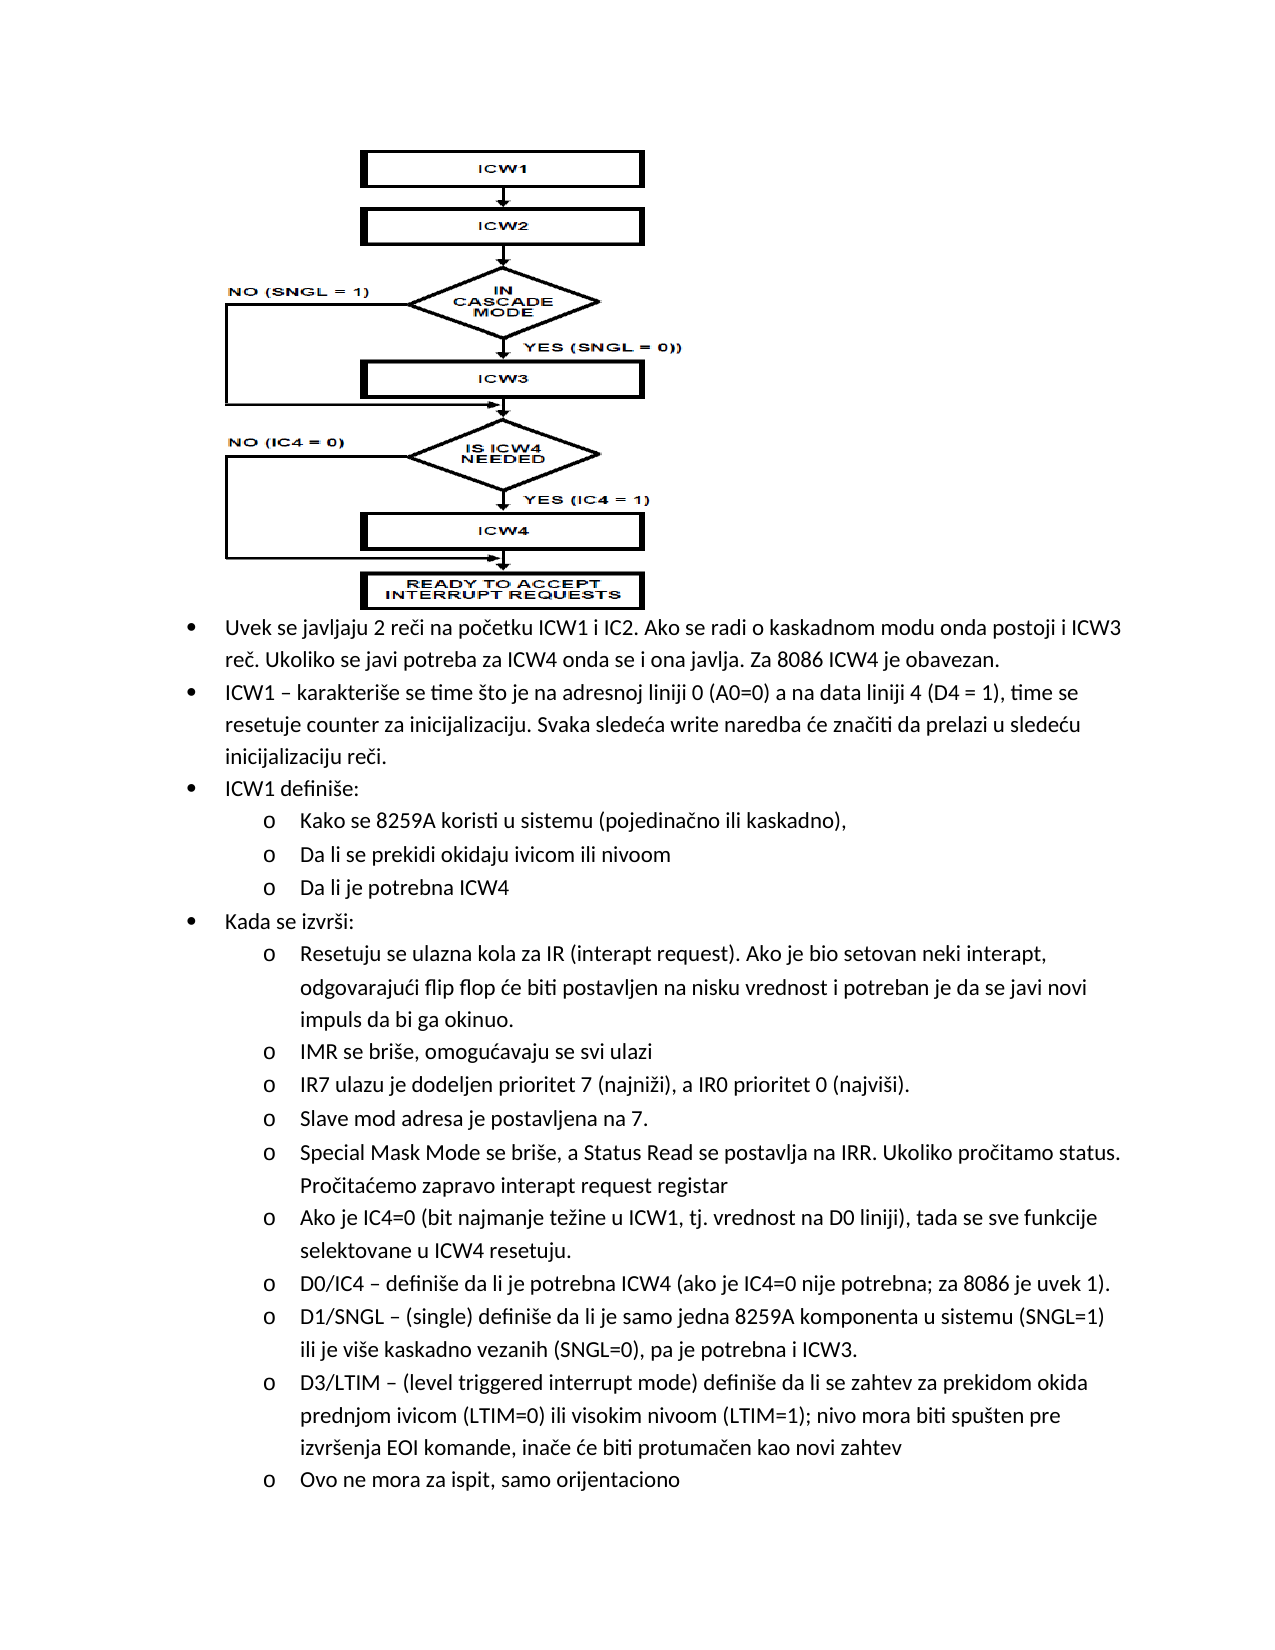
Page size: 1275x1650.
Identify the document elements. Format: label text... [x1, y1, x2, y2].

list Ako je IC4=0 (bit najmanje težine u ICW1, tj. vrednost na D0 liniji), tada se sve funkcije selektovane u ICW4 resetuju. [262, 1203, 1125, 1264]
list Uvek se javljaju 2 reči na početku ICW1 i IC2. Ako se radi o kaskadnom modu onda postoji i ICW3 reč. Ukoliko se javi potreba za ICW4 onda se i ona javlja. Za 8086 ICW4 je obavezan. [187, 613, 1125, 673]
list Da li je potrebna ICW4 [262, 873, 1125, 903]
list D0/IC4 – definiše da li je potrebna ICW4 (ako je IC4=0 nije potrebna; za 8086 je uvek 1). [262, 1269, 1125, 1298]
list ICW1 – karakteriše se time što je na adresnoj liniji 0 (A0=0) a na data liniji 4 (D4 = 1), time se resetuje counter za inicijalizaciju. Svaka sledeća write naredba će značiti da prelazi u sledeću inicijalizaciju reči. [187, 678, 1125, 770]
list D3/LTIM – (level triggered interrupt mode) definiše da li se zahtev za prekidom okida prednjom ivicom (LTIM=0) ili visokim nivoom (LTIM=1); nivo mora biti spušten pre izvršenja EOI komande, inače će biti protumačen kao novi zahtev [262, 1368, 1125, 1461]
list Kako se 8259A koristi u sistemu (pojedinačno ili kaskadno), [262, 806, 1125, 836]
list Da li se prekidi okidaju ivicom ili nivoom [262, 840, 1125, 869]
list Slave mod adresa je postavljena na 7. [262, 1104, 1125, 1133]
list Kada se izvrši: [187, 907, 1125, 935]
list IMR se briše, omogućavaju se svi ulazi [262, 1037, 1125, 1066]
list Ovo ne mora za ispit, samo orijentaciono [262, 1465, 1125, 1494]
list IR7 ulazu je dodeljen prioritet 7 (najniži), a IR0 prioritet 0 (najviši). [262, 1071, 1125, 1100]
list ICW1 definiše: [187, 774, 1125, 802]
picture [225, 150, 683, 610]
list Special Mask Mode se briše, a Status Read se postavlja na IRR. Ukoliko pročitamo status. Pročitaćemo zapravo interapt request registar [262, 1138, 1125, 1199]
list Resetuju se ulazna kola za IR (interapt request). Ako je bio setovan neki interapt, odgovarajući flip flop će biti postavljen na nisku vrednost i potreban je da se javi novi impuls da bi ga okinuo. [262, 939, 1125, 1033]
list D1/SNGL – (single) definiše da li je samo jedna 8259A komponenta u sistemu (SNGL=1) ili je više kaskadno vezanih (SNGL=0), pa je potrebna i ICW3. [262, 1302, 1125, 1363]
